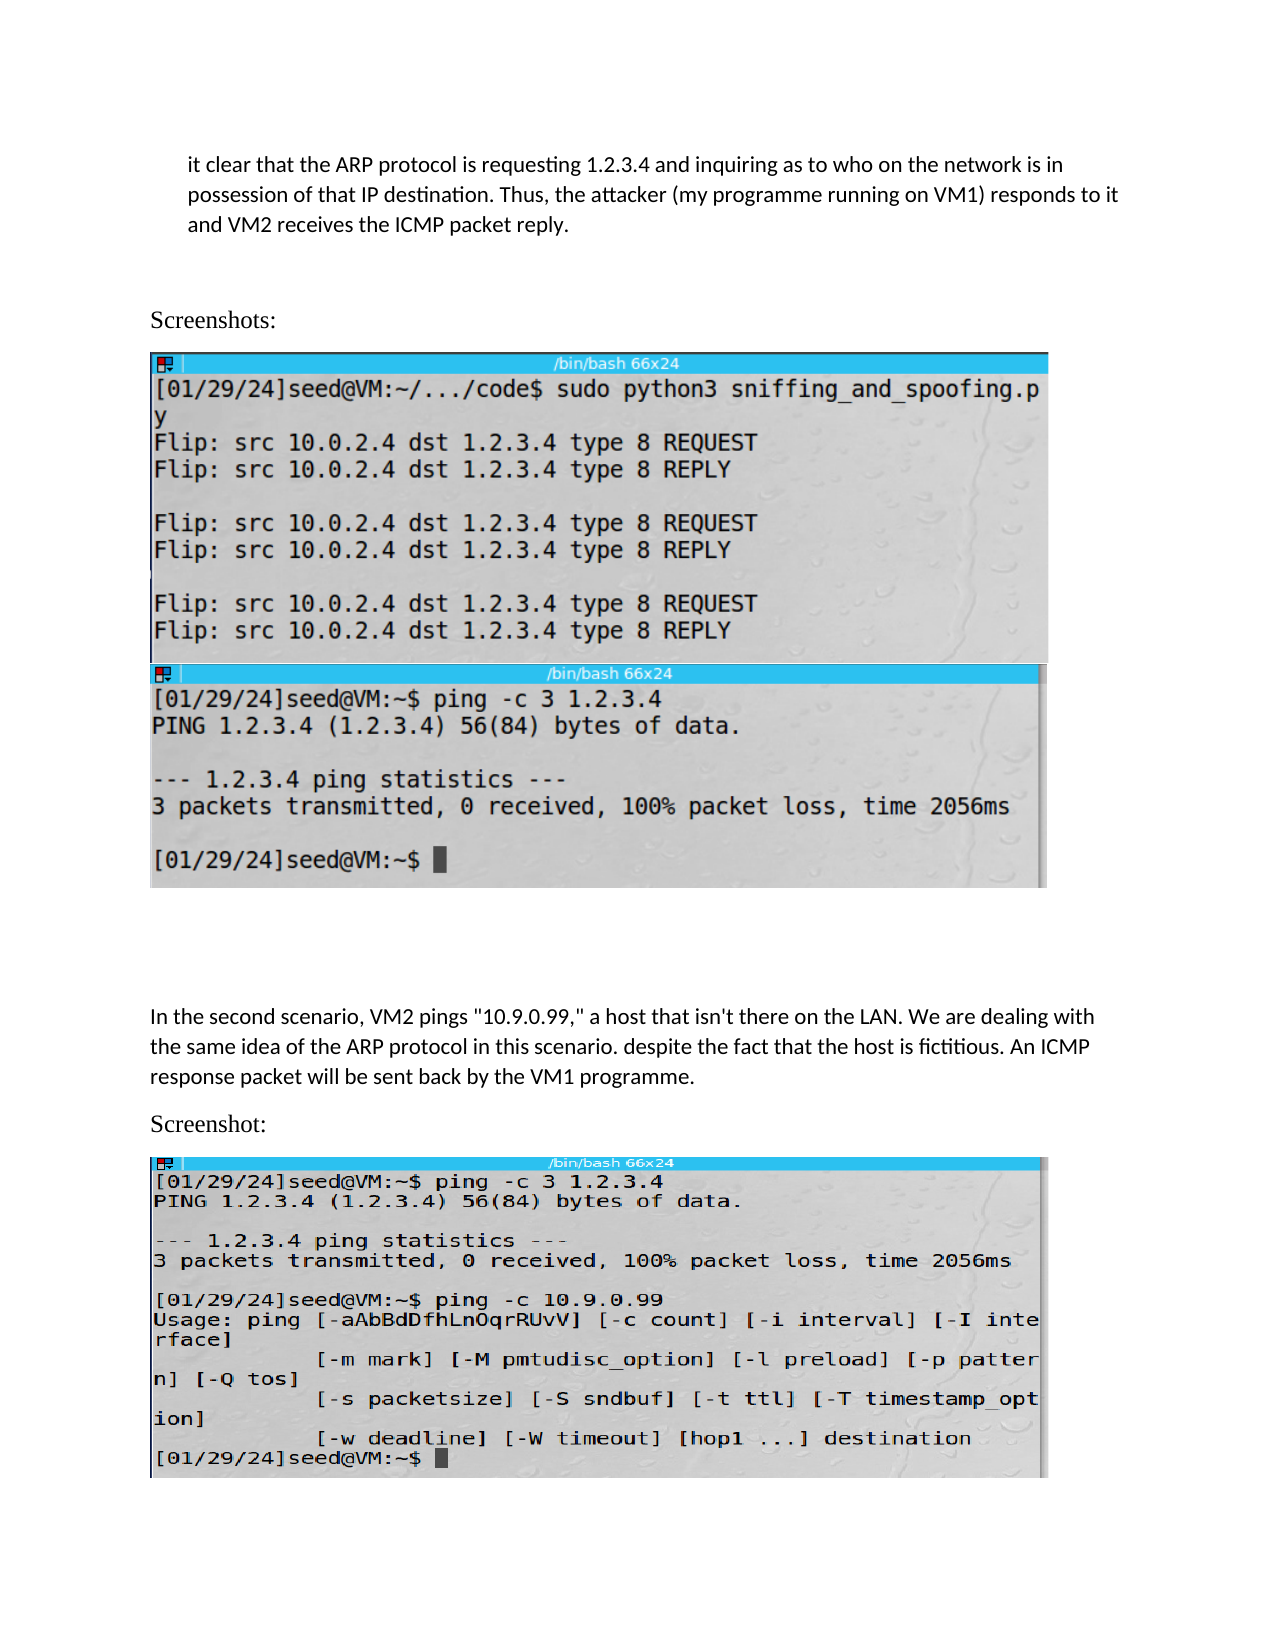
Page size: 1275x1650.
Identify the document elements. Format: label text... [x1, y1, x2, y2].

text Screenshot: [150, 1109, 1125, 1138]
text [187, 150, 1125, 238]
picture [150, 664, 1047, 888]
picture [150, 352, 1049, 663]
text In the second scenario, VM2 pings "10.9.0.99," a host that isn't there on the LAN. We are dealing with the same idea of the ARP protocol in this scenario. despite the fact that the host is fictitious. An ICMP response packet will be sent back by the VM1 programme. [150, 1002, 1125, 1090]
picture [150, 1157, 1049, 1478]
text Screenshots: [150, 305, 1125, 334]
